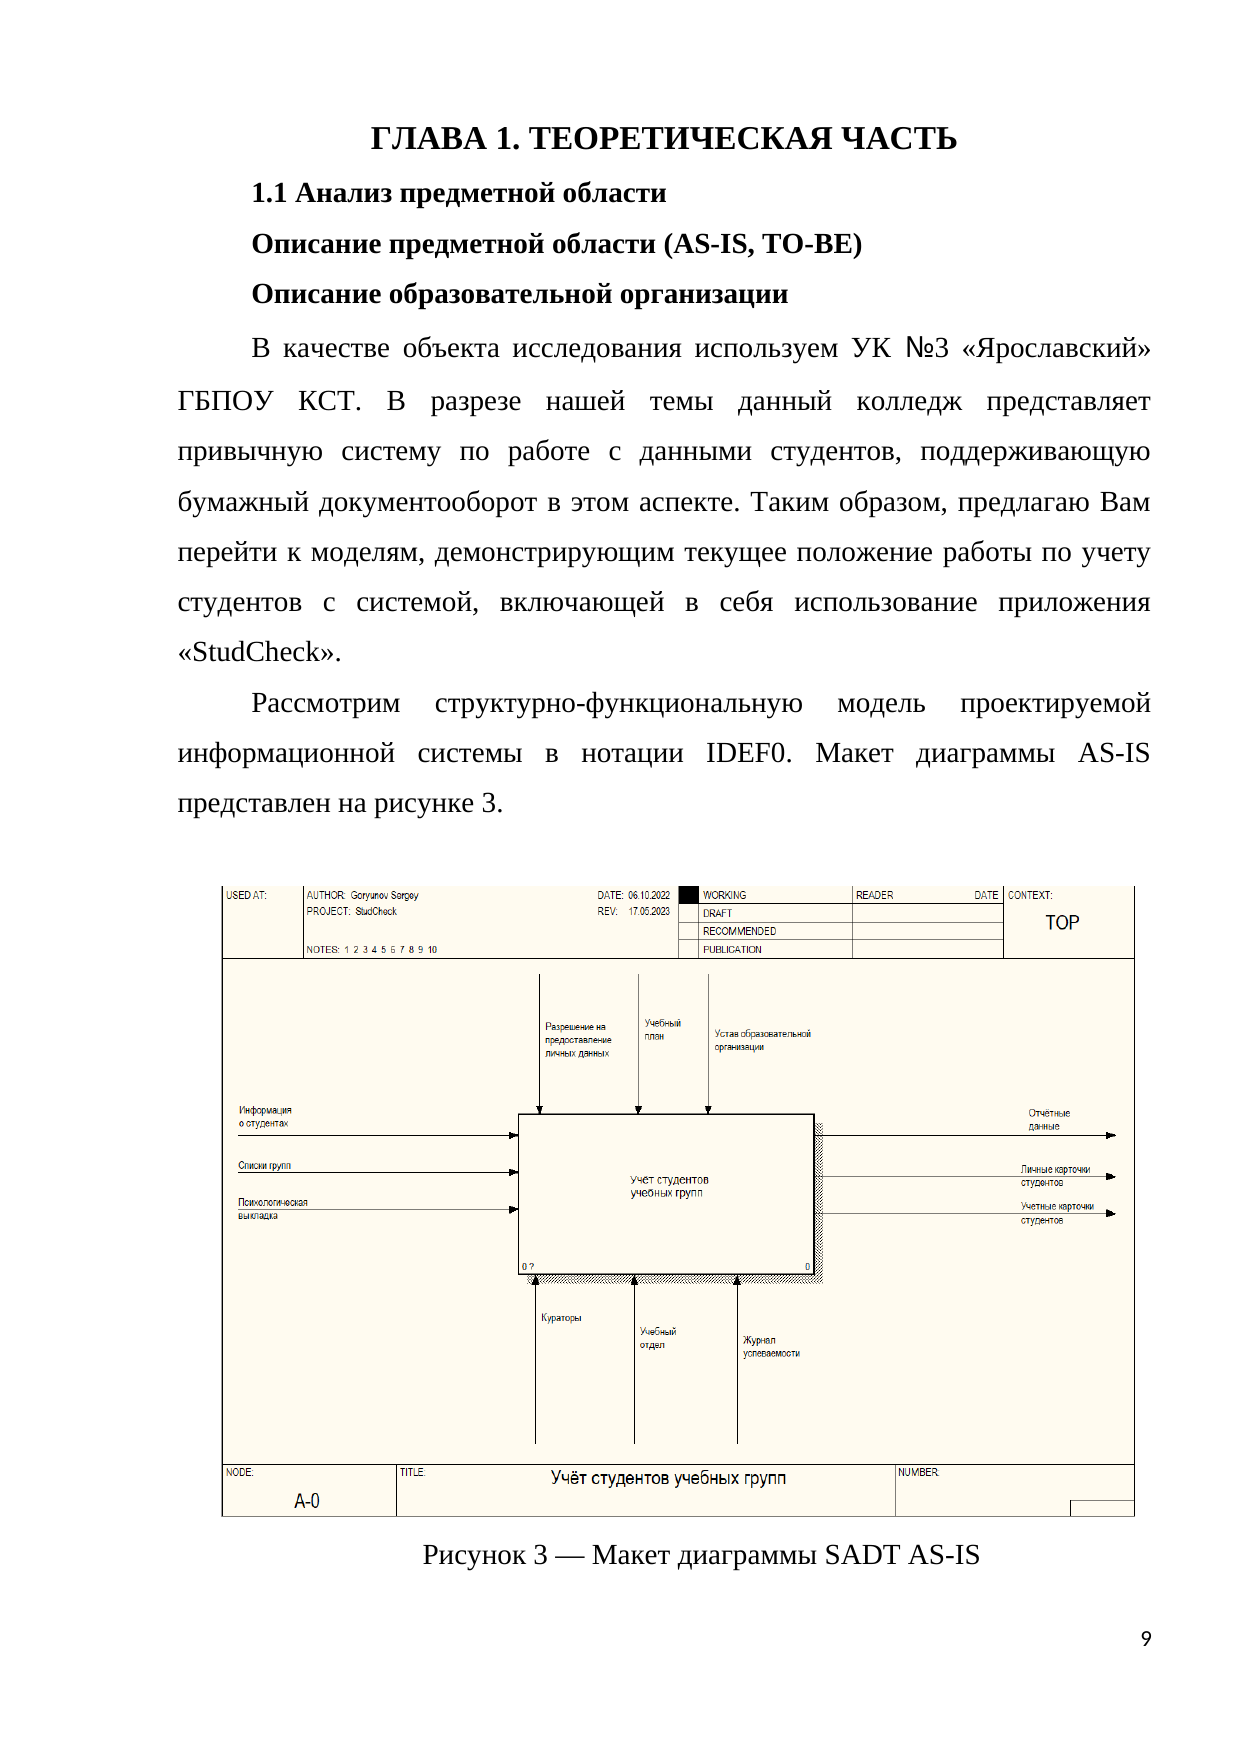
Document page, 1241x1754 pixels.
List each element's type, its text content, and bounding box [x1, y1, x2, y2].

text В качестве объекта исследования используем УК №3 «Ярославский» ГБПОУ КСТ. В разрезе нашей темы данный колледж представляет привычную систему по работе с данными студентов, поддерживающую бумажный документооборот в этом аспекте. Таким образом, предлагаю Вам перейти к моделям, демонстрирующим текущее положение работы по учету студентов с системой, включающей в себя использование приложения «StudCheck». [177, 327, 1152, 668]
text Рассмотрим структурно-функциональную модель проектируемой информационной системы в нотации IDEF0. Макет диаграммы AS-IS представлен на рисунке 3. [177, 685, 1152, 819]
text Описание предметной области (AS-IS, TO-BE) [177, 226, 1152, 259]
subtitle ГЛАВА 1. ТЕОРЕТИЧЕСКАЯ ЧАСТЬ [177, 118, 1152, 156]
subtitle 1.1 Анализ предметной области [177, 176, 1152, 209]
text Рисунок 3 — Макет диаграммы SADT AS-IS [177, 1537, 1152, 1570]
text Описание образовательной организации [177, 276, 1152, 310]
picture [221, 886, 1136, 1517]
